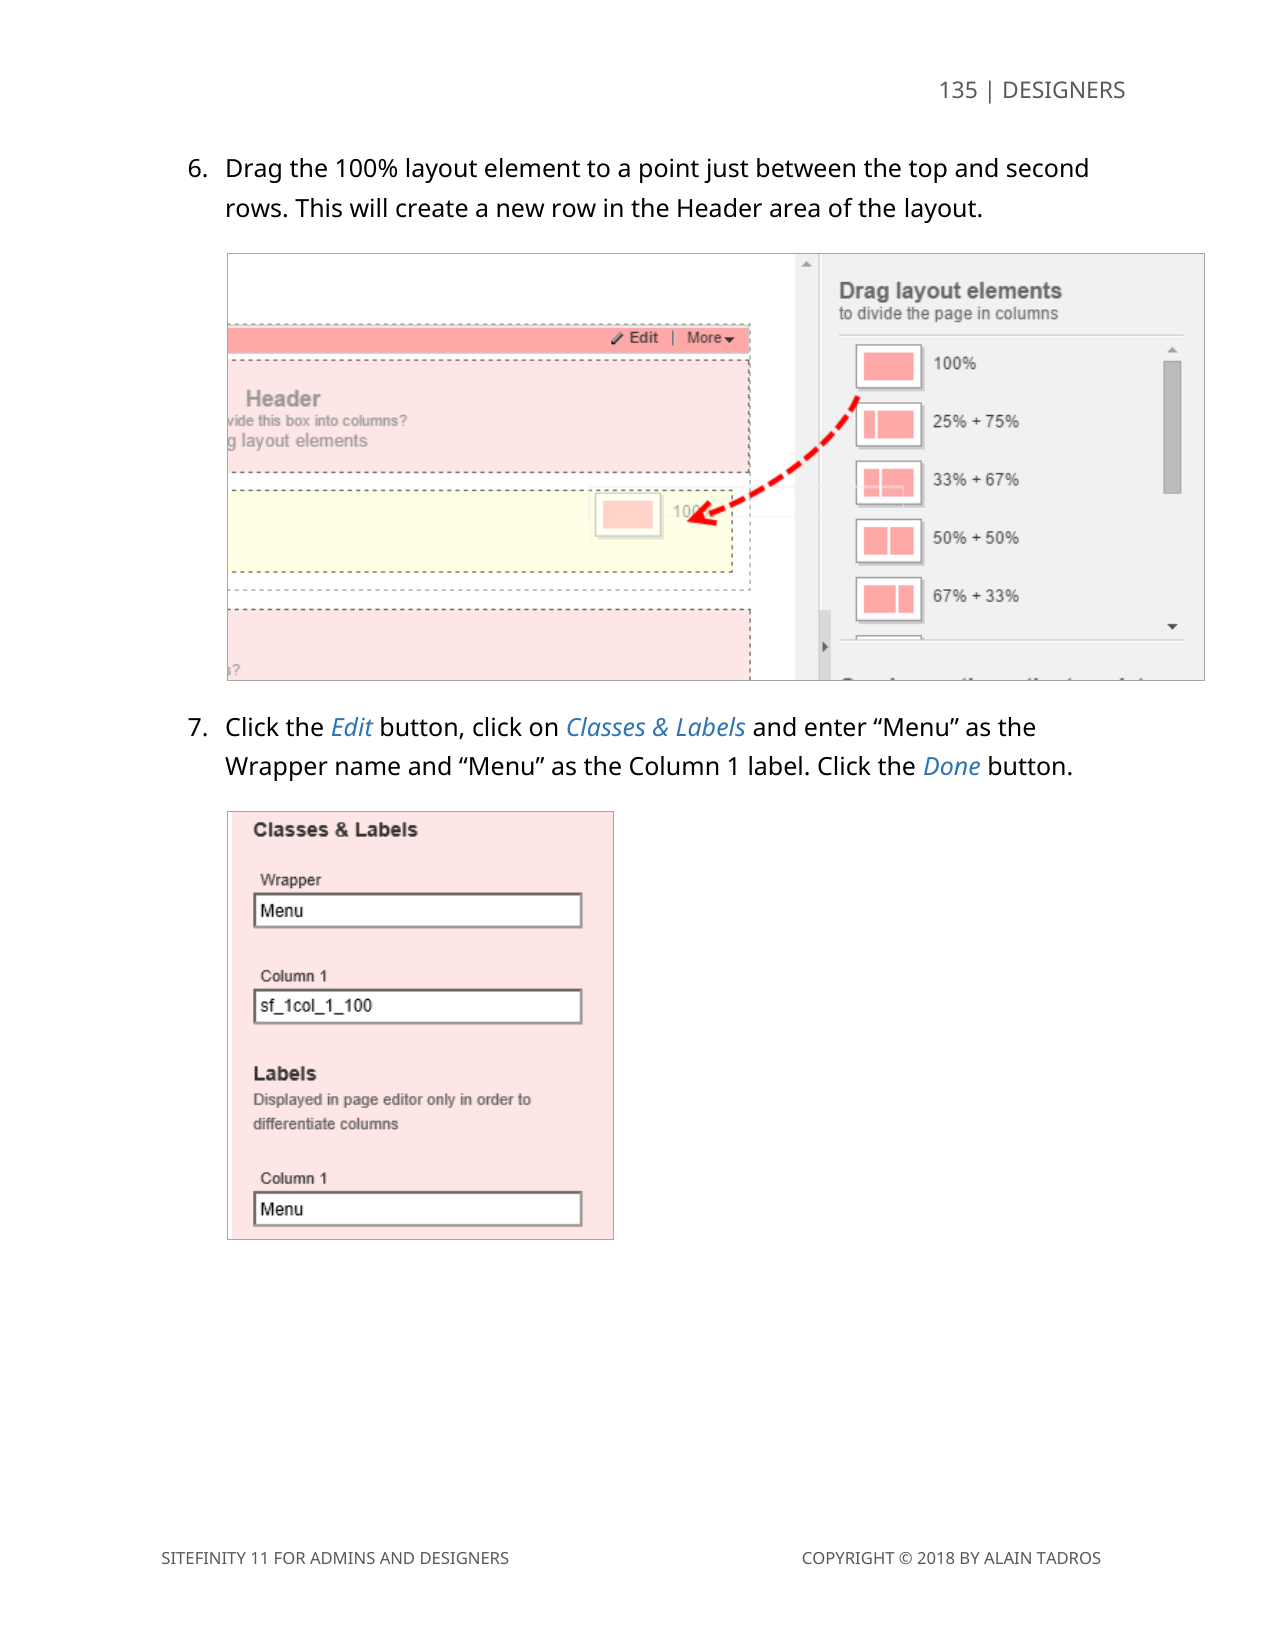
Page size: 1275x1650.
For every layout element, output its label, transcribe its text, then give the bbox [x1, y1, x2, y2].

picture [232, 812, 613, 1239]
list Drag the 100% layout element to a point just between the top and second rows. This will create a new row in the Header area of the layout. [187, 151, 1108, 224]
text 135 | DESIGNERS [0, 74, 1126, 106]
picture [228, 254, 1204, 680]
